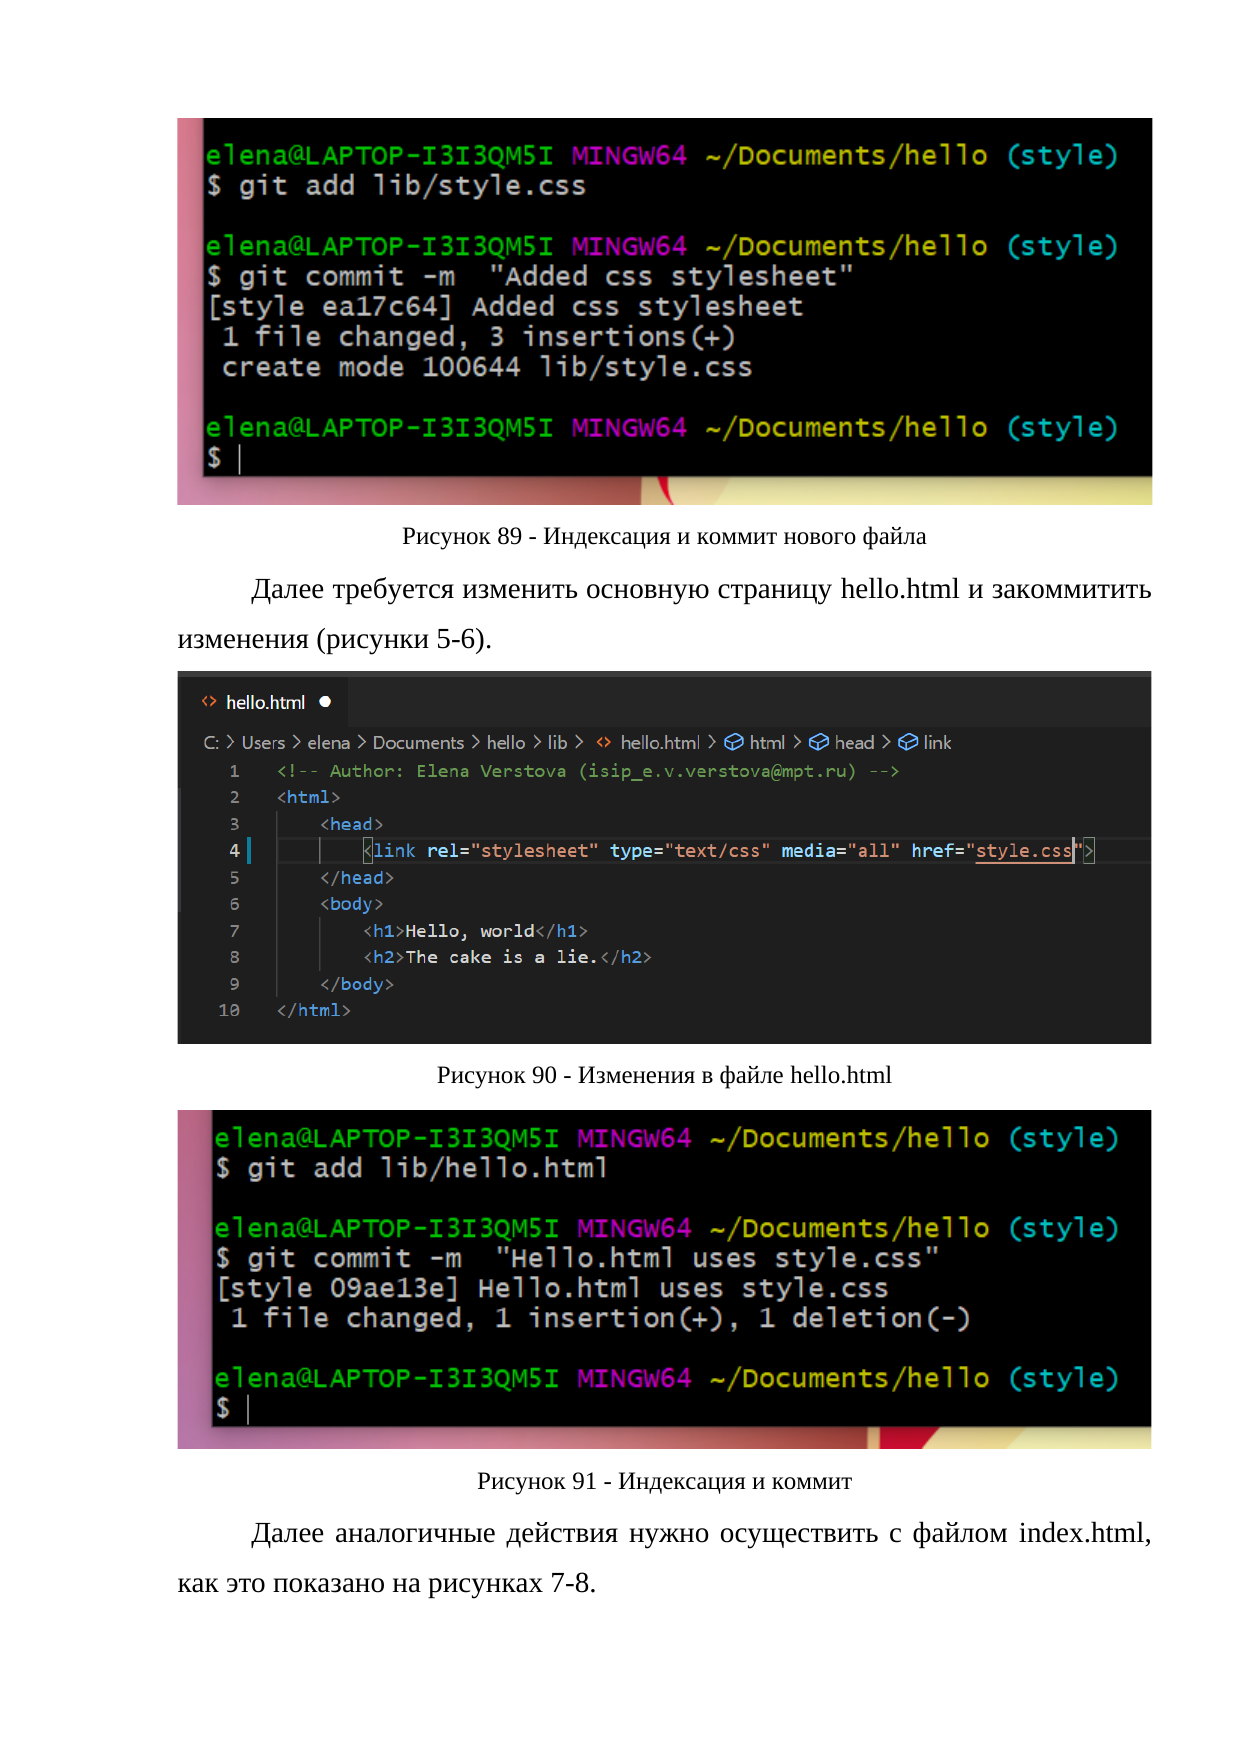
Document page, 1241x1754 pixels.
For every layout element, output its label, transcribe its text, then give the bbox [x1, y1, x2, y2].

text Далее требуется изменить основную страницу hello.html и закоммитить изменения (рисунки 5-6). [177, 571, 1152, 655]
text Далее аналогичные действия нужно осуществить с файлом index.html, как это показано на рисунках 7-8. [177, 1515, 1152, 1599]
text Рисунок 89 - Индексация и коммит нового файла [177, 521, 1152, 550]
picture [177, 1110, 1152, 1449]
text Рисунок 91 - Индексация и коммит [177, 1466, 1152, 1494]
picture [177, 671, 1152, 1044]
text Рисунок 90 - Изменения в файле hello.html [177, 1061, 1152, 1089]
picture [177, 118, 1153, 505]
